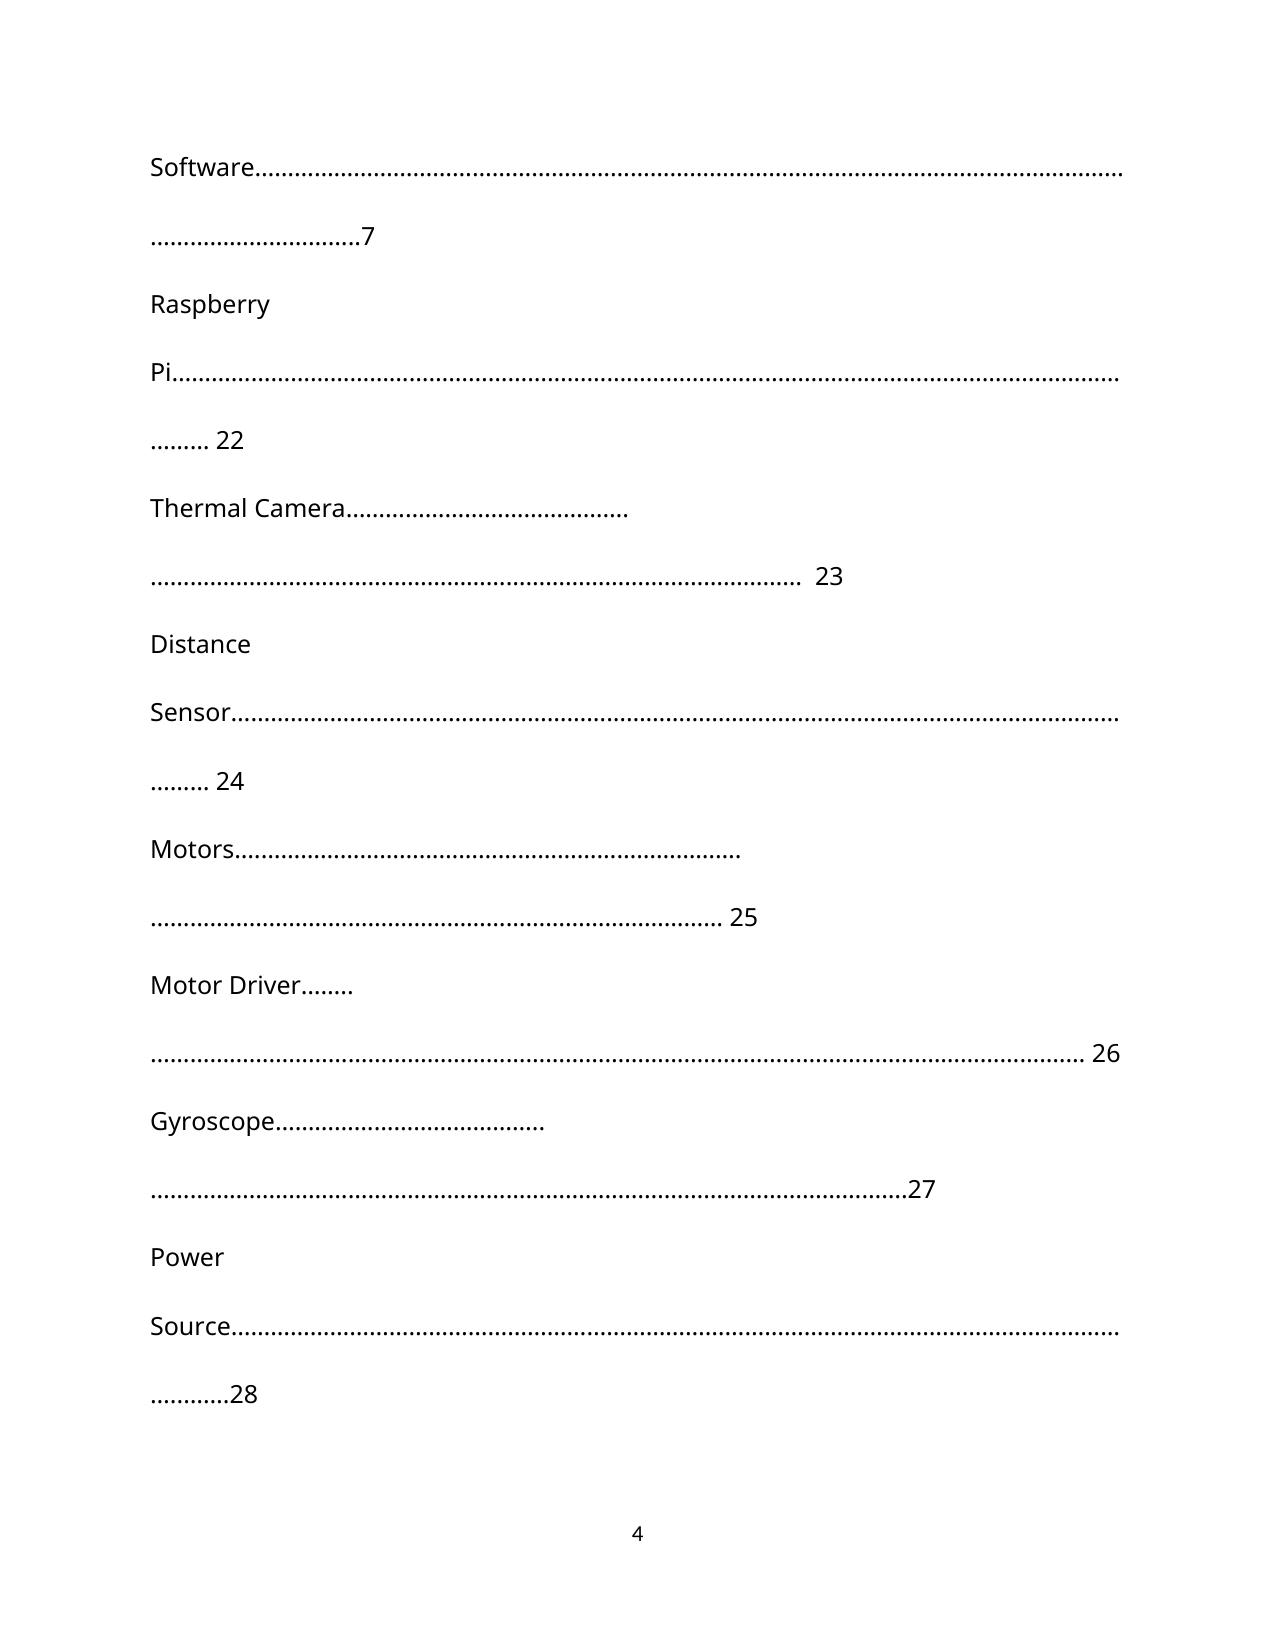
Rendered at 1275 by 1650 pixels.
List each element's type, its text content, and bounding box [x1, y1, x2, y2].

text Motors.………………………………………………………………….…………………………………………………………………………… 25 [150, 831, 1125, 933]
text Distance Sensor……………………………………………………………………………………………………………………………… 24 [150, 627, 1125, 797]
text Software………………………………………………………………………………………………………………………………………………..7 [150, 150, 1125, 252]
text Power Source…………………………………………………………………………………………………………………………..…….28 [150, 1240, 1125, 1410]
text Motor Driver……..……………………………………………………………………………………………………………………….…… 26 [150, 967, 1125, 1070]
text Thermal Camera…………………………………….……………………………………………………………………………………… 23 [150, 491, 1125, 593]
text Gyroscope…………………………………..…………………………………………………………………………………………………….27 [150, 1104, 1125, 1206]
text Raspberry Pi……………………………………………………………………………………………………………………………………… 22 [150, 286, 1125, 457]
